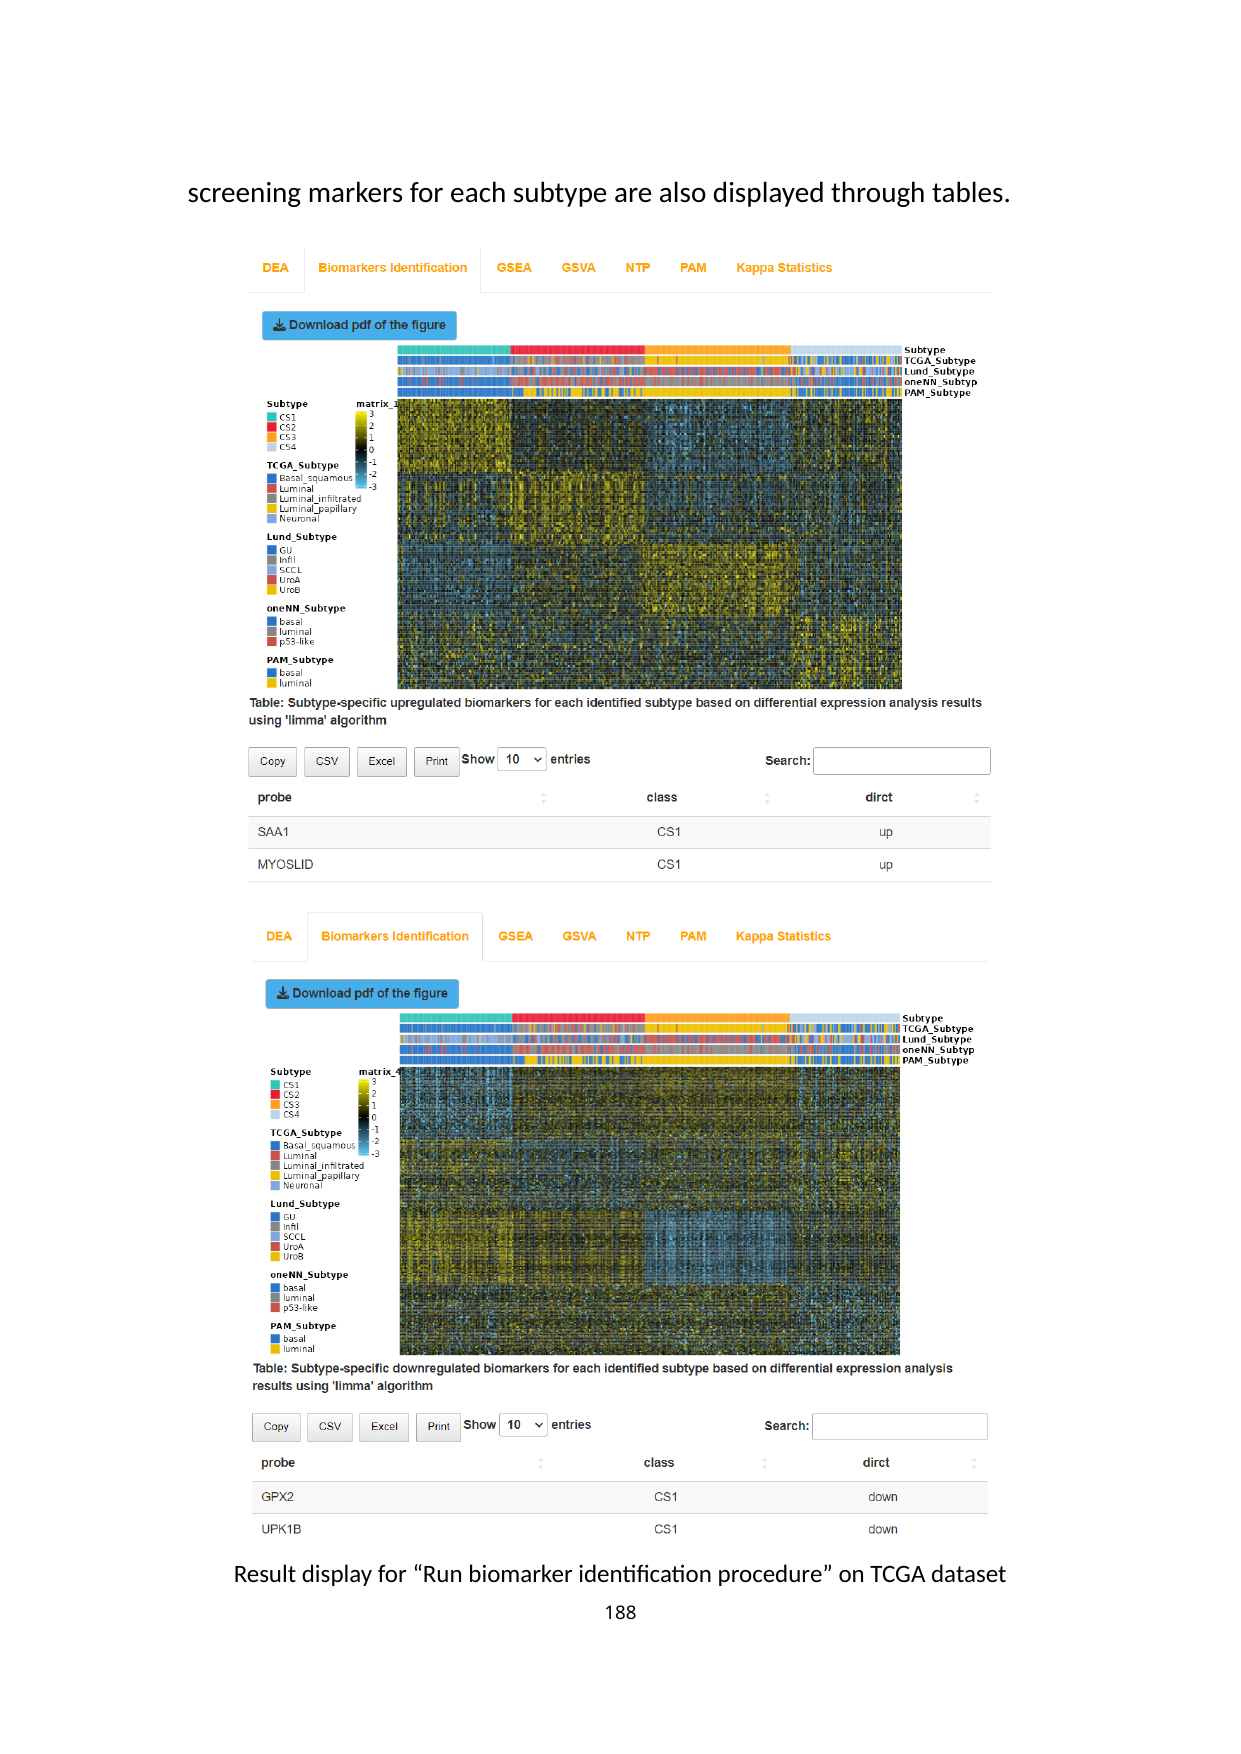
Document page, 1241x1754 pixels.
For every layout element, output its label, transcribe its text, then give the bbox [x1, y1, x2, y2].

picture [249, 911, 992, 1543]
picture [246, 249, 993, 884]
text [187, 160, 1053, 225]
